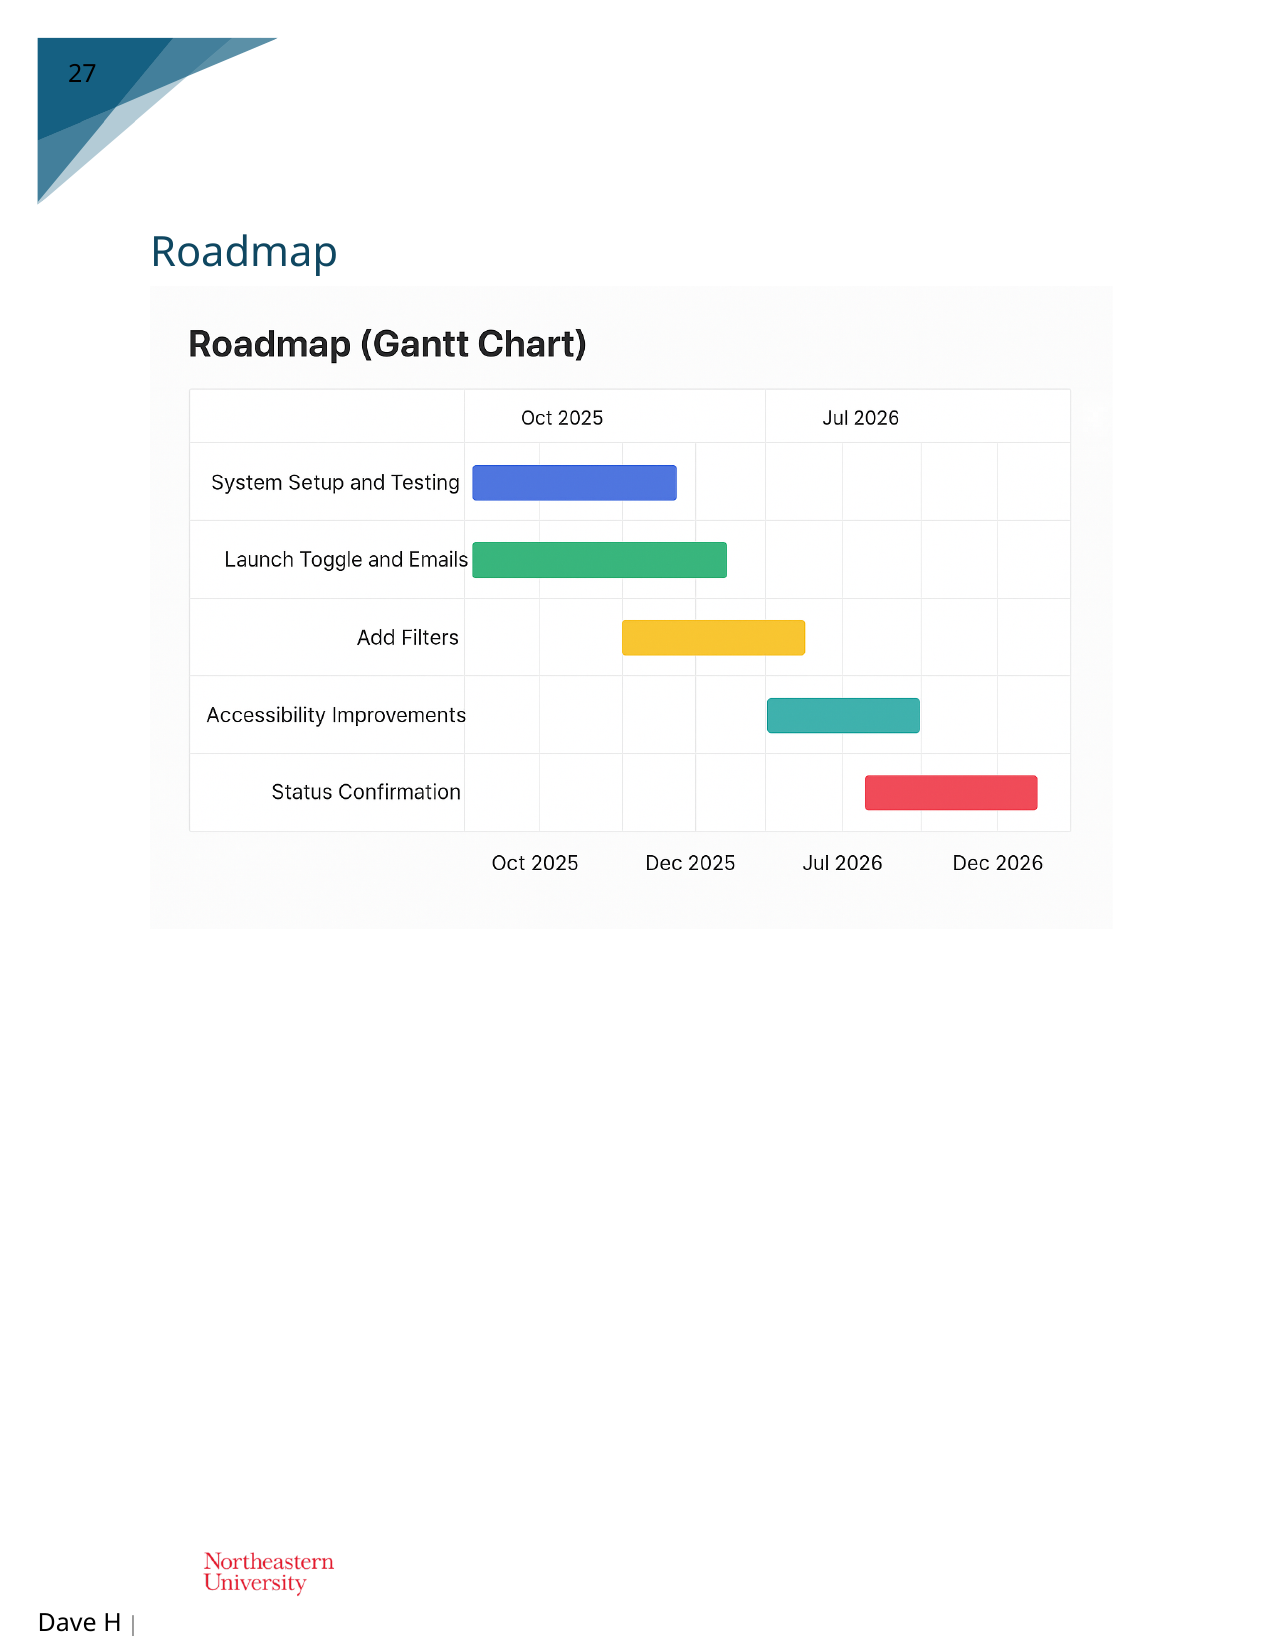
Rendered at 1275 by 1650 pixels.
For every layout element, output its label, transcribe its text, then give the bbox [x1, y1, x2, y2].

picture [37, 37, 279, 206]
picture [176, 1511, 356, 1632]
picture [150, 286, 1113, 929]
